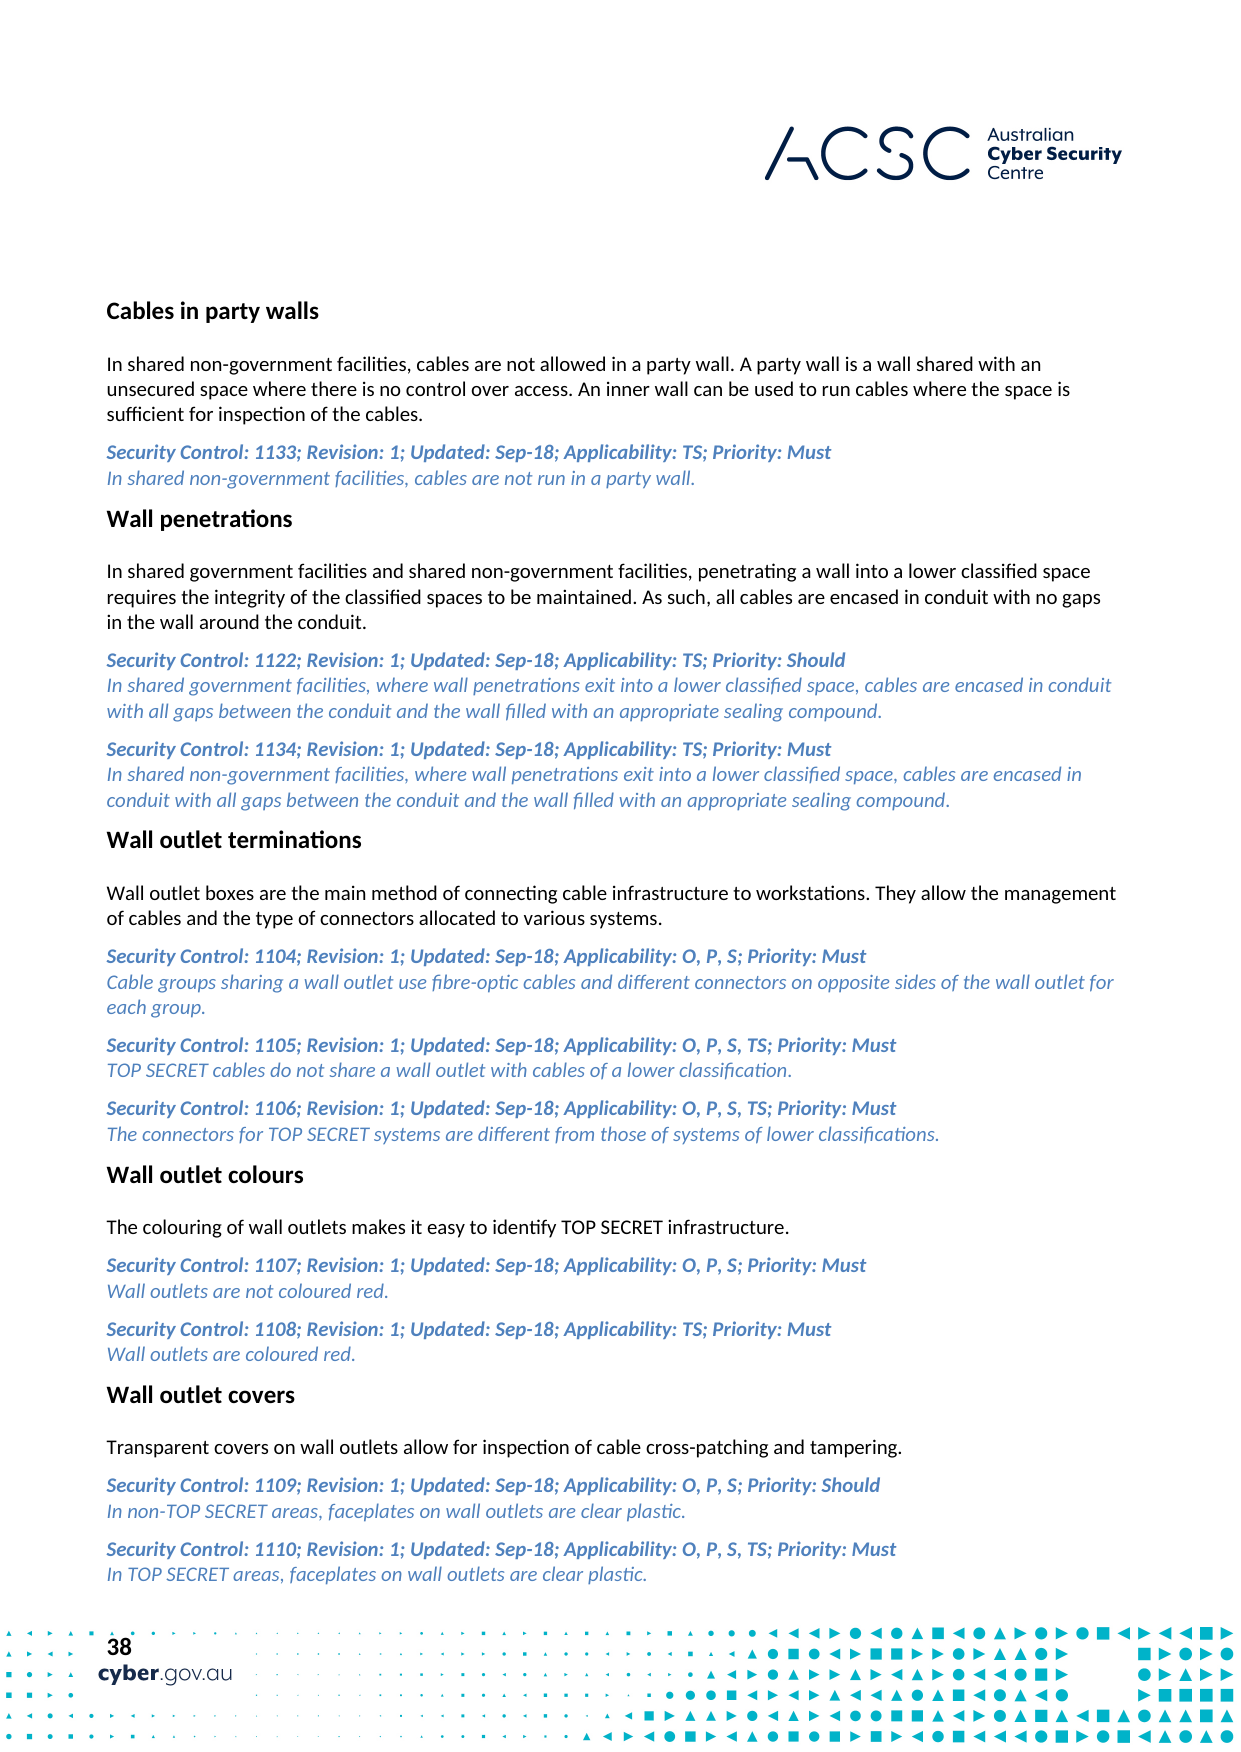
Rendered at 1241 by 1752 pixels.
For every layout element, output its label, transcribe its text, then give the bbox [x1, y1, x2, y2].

text Transparent covers on wall outlets allow for inspection of cable cross-patching and tampering. [106, 1434, 1122, 1460]
text Security Control: 1107; Revision: 1; Updated: Sep-18; Applicability: O, P, S; Priority: Must Wall outlets are not coloured red. [106, 1252, 1122, 1303]
subtitle Cables in party walls [106, 295, 1122, 326]
picture [0, 1624, 1237, 1747]
subtitle Wall outlet colours [106, 1159, 1122, 1189]
text Security Control: 1105; Revision: 1; Updated: Sep-18; Applicability: O, P, S, TS; Priority: Must TOP SECRET cables do not share a wall outlet with cables of a lower classification. [106, 1032, 1122, 1083]
subtitle Wall outlet terminations [106, 825, 1122, 855]
text In shared non-government facilities, cables are not allowed in a party wall. A party wall is a wall shared with an unsecured space where there is no control over access. An inner wall can be used to run cables where the space is sufficient for inspection of the cables. [106, 351, 1122, 427]
text Security Control: 1104; Revision: 1; Updated: Sep-18; Applicability: O, P, S; Priority: Must Cable groups sharing a wall outlet use fibre-optic cables and different connectors on opposite sides of the wall outlet for each group. [106, 943, 1122, 1020]
text Security Control: 1106; Revision: 1; Updated: Sep-18; Applicability: O, P, S, TS; Priority: Must The connectors for TOP SECRET systems are different from those of systems of lower classifications. [106, 1096, 1122, 1146]
text In shared government facilities and shared non-government facilities, penetrating a wall into a lower classified space requires the integrity of the classified spaces to be maintained. As such, all cables are encased in conduit with no gaps in the wall around the conduit. [106, 558, 1122, 635]
text The colouring of wall outlets makes it easy to identify TOP SECRET infrastructure. [106, 1214, 1122, 1240]
subtitle Wall outlet covers [106, 1379, 1122, 1409]
text Security Control: 1122; Revision: 1; Updated: Sep-18; Applicability: TS; Priority: Should In shared government facilities, where wall penetrations exit into a lower classified space, cables are encased in conduit with all gaps between the conduit and the wall filled with an appropriate sealing compound. [106, 647, 1122, 723]
text Security Control: 1133; Revision: 1; Updated: Sep-18; Applicability: TS; Priority: Must In shared non-government facilities, cables are not run in a party wall. [106, 439, 1122, 490]
picture [0, 0, 1240, 317]
text Security Control: 1134; Revision: 1; Updated: Sep-18; Applicability: TS; Priority: Must In shared non-government facilities, where wall penetrations exit into a lower classified space, cables are encased in conduit with all gaps between the conduit and the wall filled with an appropriate sealing compound. [106, 736, 1122, 812]
text Wall outlet boxes are the main method of connecting cable infrastructure to workstations. They allow the management of cables and the type of connectors allocated to various systems. [106, 880, 1122, 931]
subtitle Wall penetrations [106, 503, 1122, 533]
text Security Control: 1110; Revision: 1; Updated: Sep-18; Applicability: O, P, S, TS; Priority: Must In TOP SECRET areas, faceplates on wall outlets are clear plastic. [106, 1536, 1122, 1587]
text Security Control: 1108; Revision: 1; Updated: Sep-18; Applicability: TS; Priority: Must Wall outlets are coloured red. [106, 1316, 1122, 1367]
text Security Control: 1109; Revision: 1; Updated: Sep-18; Applicability: O, P, S; Priority: Should In non-TOP SECRET areas, faceplates on wall outlets are clear plastic. [106, 1472, 1122, 1523]
